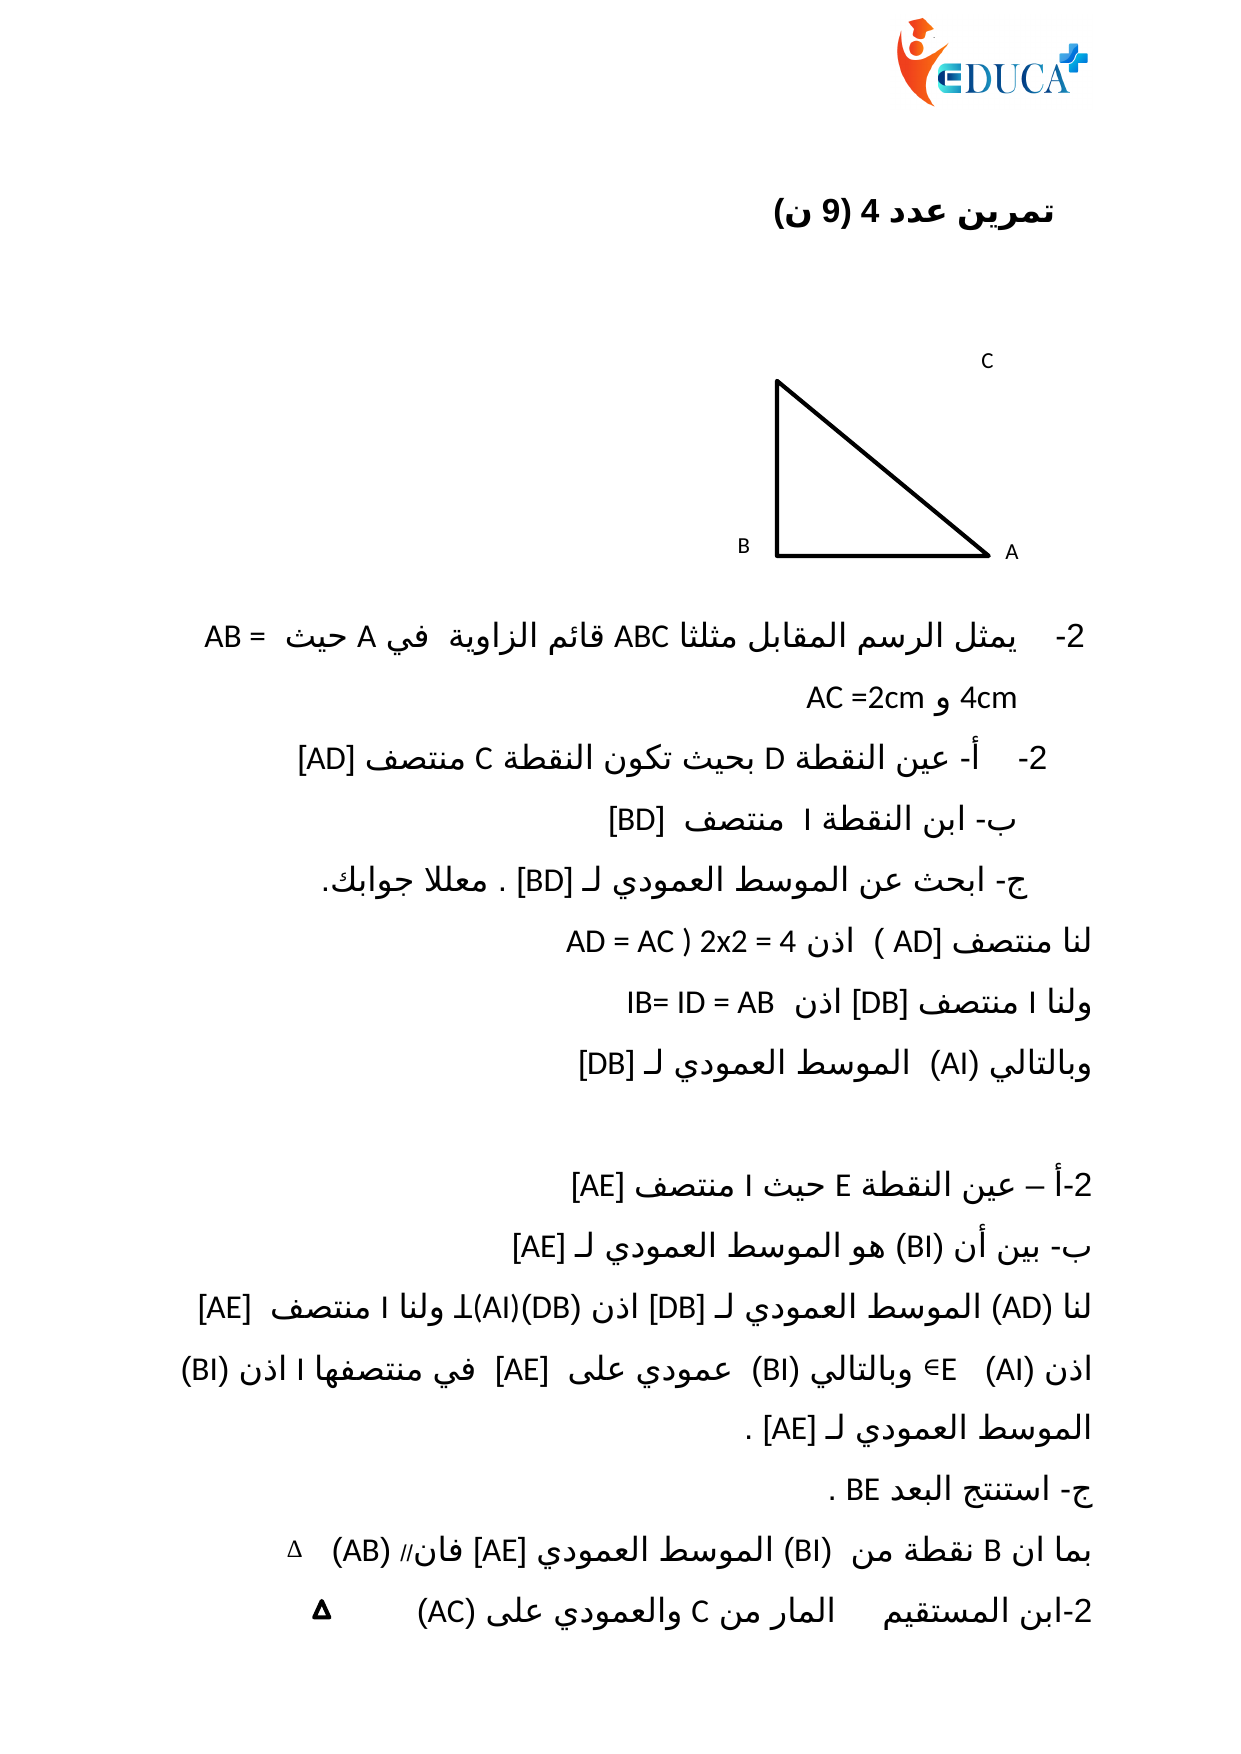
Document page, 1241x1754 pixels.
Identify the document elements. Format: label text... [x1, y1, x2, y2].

text ج- ابحث عن الموسط العمودي لـ [BD] . معللا جوابك. [148, 859, 1093, 900]
text اذن (AI) E وبالتالي (BI) عمودي على [AE] في منتصفها I اذن (BI) الموسط العمودي لـ [AE] . [148, 1347, 1093, 1448]
text ب- ابن النقطة I منتصف [BD] [148, 798, 1018, 839]
text ج- استنتج البعد BE . [148, 1468, 1093, 1509]
text ب- بين أن (BI) هو الموسط العمودي لـ [AE] [148, 1225, 1093, 1266]
picture [890, 14, 1093, 110]
text وبالتالي (AI) الموسط العمودي لـ [DB] [148, 1042, 1093, 1083]
text بما ان B نقطة من (BI) الموسط العمودي [AE] فان// (AB) [148, 1529, 1093, 1570]
text لنا (AD) الموسط العمودي لـ [DB] اذن (DB)Ʇ(AI) ولنا I منتصف [AE] [148, 1286, 1093, 1327]
list أ- عين النقطة D بحيث تكون النقطة C منتصف [AD] [148, 737, 1018, 778]
text 2-ابن المستقيم المار من C والعمودي على (AC) [148, 1591, 1093, 1631]
text تمرين عدد 4 (9 ن) [148, 191, 1055, 229]
text ولنا I منتصف [DB] اذن IB= ID = AB [148, 981, 1093, 1022]
list يمثل الرسم المقابل مثلثا ABC قائم الزاوية في A حيث AB = 4cm و AC =2cm [148, 615, 1055, 717]
text لنا منتصف [AD ) اذن AD = AC ) 2x2 = 4 [148, 920, 1093, 961]
text 2-أ – عين النقطة E حيث I منتصف [AE] [148, 1164, 1093, 1205]
